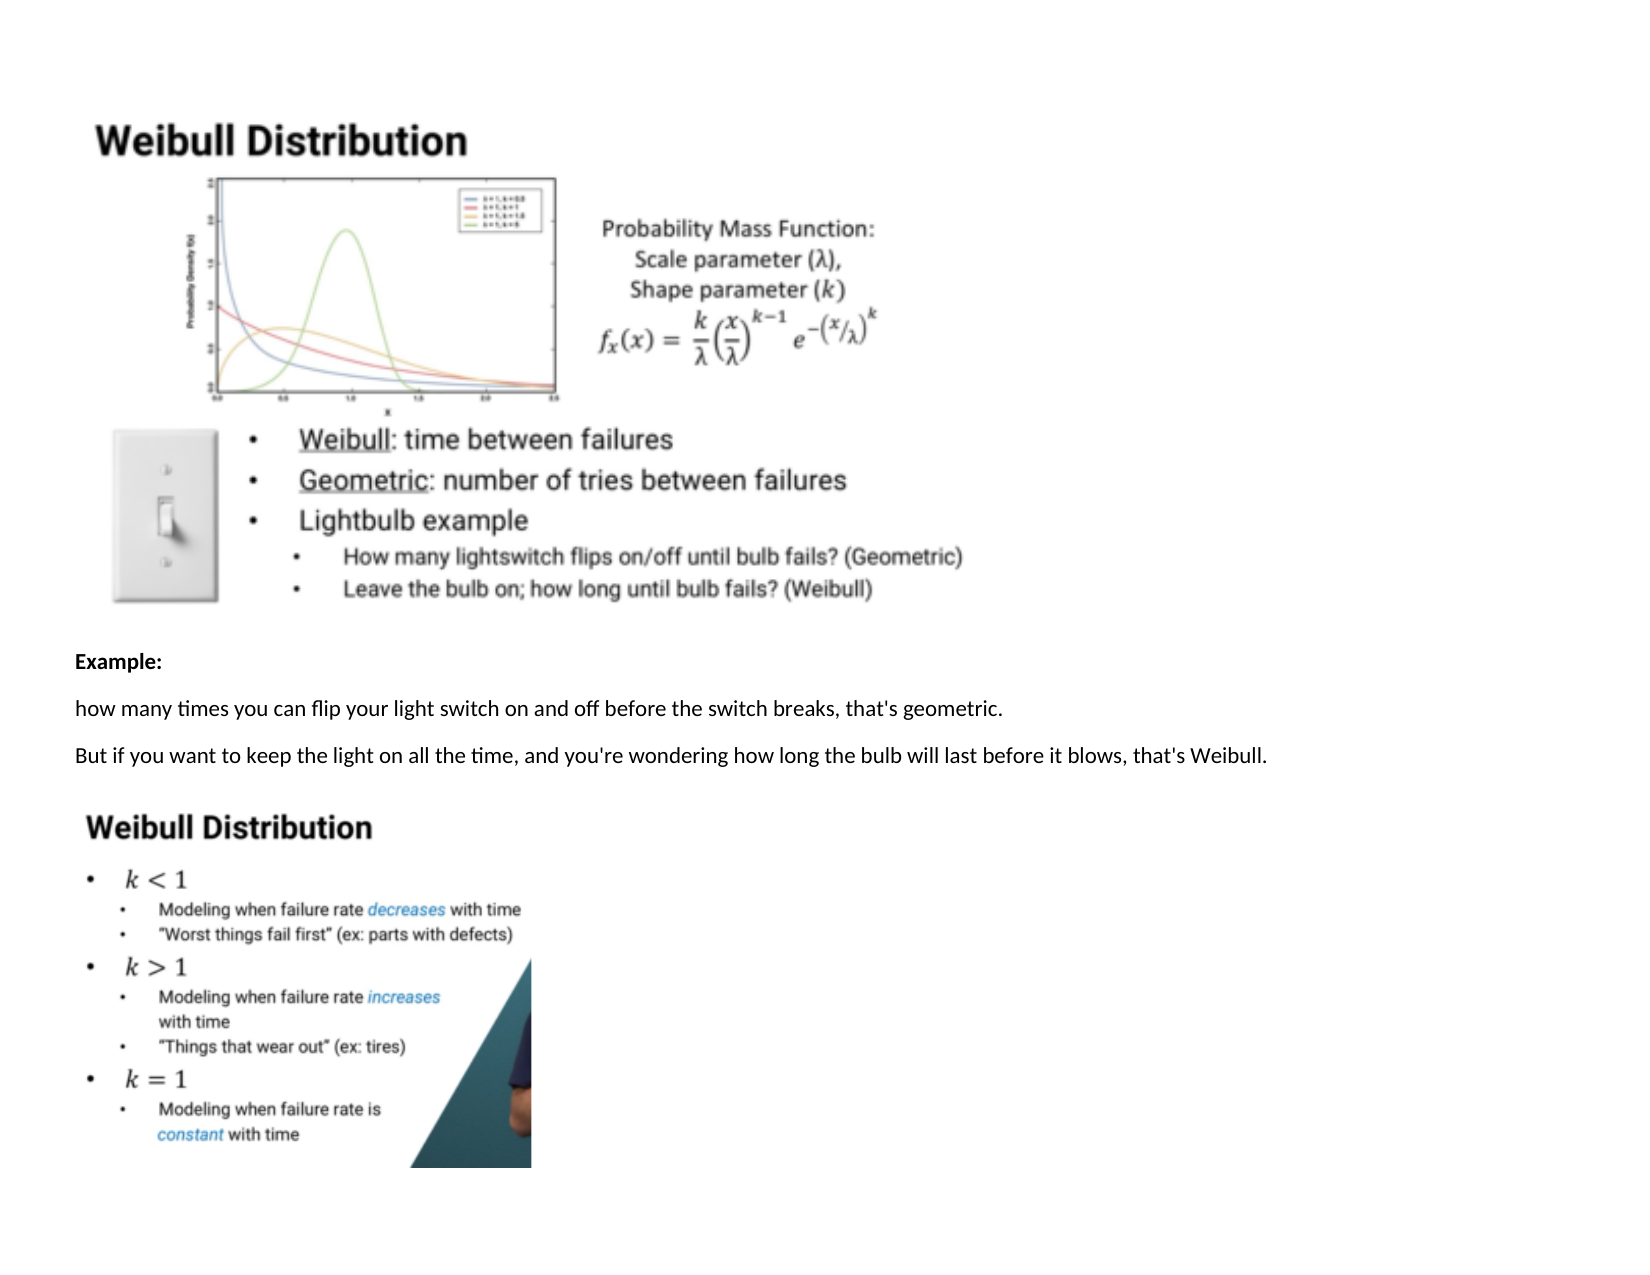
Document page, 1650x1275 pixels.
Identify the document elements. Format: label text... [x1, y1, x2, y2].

picture [75, 787, 532, 1168]
text how many times you can flip your light switch on and off before the switch breaks, that's geometric. [75, 694, 1575, 722]
picture [75, 75, 972, 629]
text Example: [75, 647, 1575, 675]
text But if you want to keep the light on all the time, and you're wondering how long the bulb will last before it blows, that's Weibull. [75, 741, 1575, 769]
